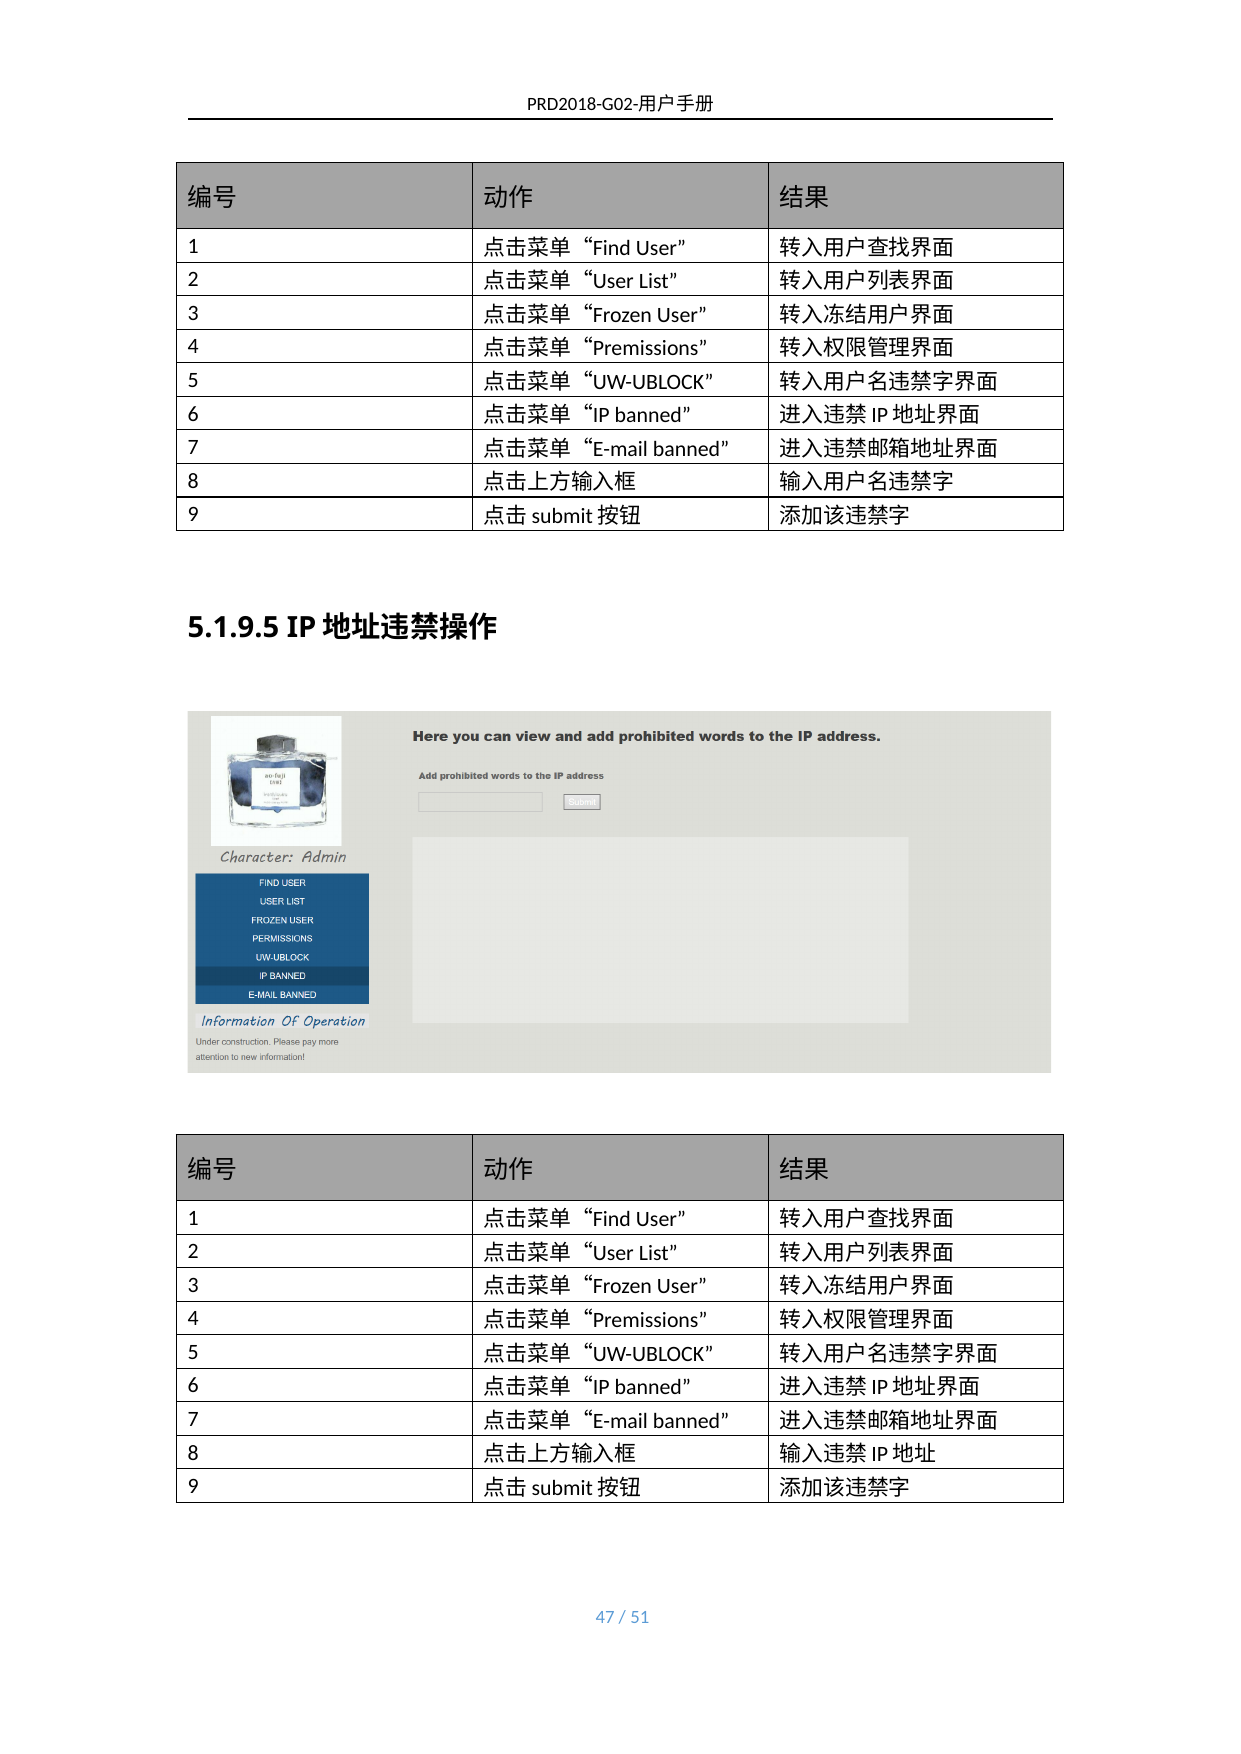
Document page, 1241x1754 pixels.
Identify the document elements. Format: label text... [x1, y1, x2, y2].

table_cell 4 [177, 1302, 472, 1334]
picture [187, 711, 1052, 1073]
table_cell 转入用户查找界面 [769, 229, 1063, 262]
table_cell 转入冻结用户界面 [769, 296, 1063, 329]
table_cell 转入用户名违禁字界面 [769, 363, 1063, 396]
table_cell 1 [177, 1201, 472, 1233]
table_cell 转入冻结用户界面 [769, 1268, 1063, 1301]
table_cell 8 [177, 1436, 472, 1468]
table_cell 转入用户名违禁字界面 [769, 1335, 1063, 1368]
table_header 结果 [769, 163, 1063, 228]
table_cell 5 [177, 363, 472, 396]
table_cell 进入违禁邮箱地址界面 [769, 430, 1063, 463]
table_cell 2 [177, 263, 472, 295]
table_cell 点击菜单“Find User” [473, 1201, 768, 1233]
table_cell 点击菜单“Premissions” [473, 1302, 768, 1334]
table_cell 转入用户查找界面 [769, 1201, 1063, 1233]
table_header 编号 [177, 1135, 472, 1200]
table_cell 7 [177, 1402, 472, 1435]
table_header 动作 [473, 1135, 768, 1200]
table_cell 8 [177, 464, 472, 496]
table_cell 添加该违禁字 [769, 1469, 1063, 1502]
table_cell 输入用户名违禁字 [769, 464, 1063, 496]
table_cell 添加该违禁字 [769, 498, 1063, 530]
table_cell 进入违禁IP地址界面 [769, 1369, 1063, 1401]
table_cell 1 [177, 229, 472, 262]
table_cell 点击submit按钮 [473, 1469, 768, 1502]
table_header 编号 [177, 163, 472, 228]
table_cell 7 [177, 430, 472, 463]
table_cell 点击菜单“User List” [473, 1235, 768, 1267]
table_cell 点击菜单“Premissions” [473, 330, 768, 362]
table_cell 9 [177, 498, 472, 530]
table_cell 点击菜单“User List” [473, 263, 768, 295]
table_cell 2 [177, 1235, 472, 1267]
table_cell 点击submit按钮 [473, 498, 768, 530]
table_cell 点击菜单“Find User” [473, 229, 768, 262]
table_cell 转入用户列表界面 [769, 1235, 1063, 1267]
table_cell 5 [177, 1335, 472, 1368]
table_header 结果 [769, 1135, 1063, 1200]
table_cell 进入违禁IP地址界面 [769, 397, 1063, 429]
table_cell 3 [177, 1268, 472, 1301]
table_cell 点击上方输入框 [473, 1436, 768, 1468]
table_cell 转入权限管理界面 [769, 1302, 1063, 1334]
table_cell 点击菜单“E-mail banned” [473, 1402, 768, 1435]
table_cell 4 [177, 330, 472, 362]
table_cell 6 [177, 1369, 472, 1401]
table_cell 点击菜单“UW-UBLOCK” [473, 1335, 768, 1368]
table_cell 点击菜单“Frozen User” [473, 296, 768, 329]
table_cell 9 [177, 1469, 472, 1502]
table_cell 点击上方输入框 [473, 464, 768, 496]
table_cell 点击菜单“IP banned” [473, 1369, 768, 1401]
table_cell 3 [177, 296, 472, 329]
table_cell 点击菜单“Frozen User” [473, 1268, 768, 1301]
table_cell 点击菜单“IP banned” [473, 397, 768, 429]
table_cell 点击菜单“UW-UBLOCK” [473, 363, 768, 396]
subtitle 5.1.9.5 IP地址违禁操作 [187, 593, 1053, 658]
table_cell 输入违禁IP地址 [769, 1436, 1063, 1468]
table_cell 点击菜单“E-mail banned” [473, 430, 768, 463]
table_cell 6 [177, 397, 472, 429]
table_cell 进入违禁邮箱地址界面 [769, 1402, 1063, 1435]
table_cell 转入权限管理界面 [769, 330, 1063, 362]
table_header 动作 [473, 163, 768, 228]
table_cell 转入用户列表界面 [769, 263, 1063, 295]
